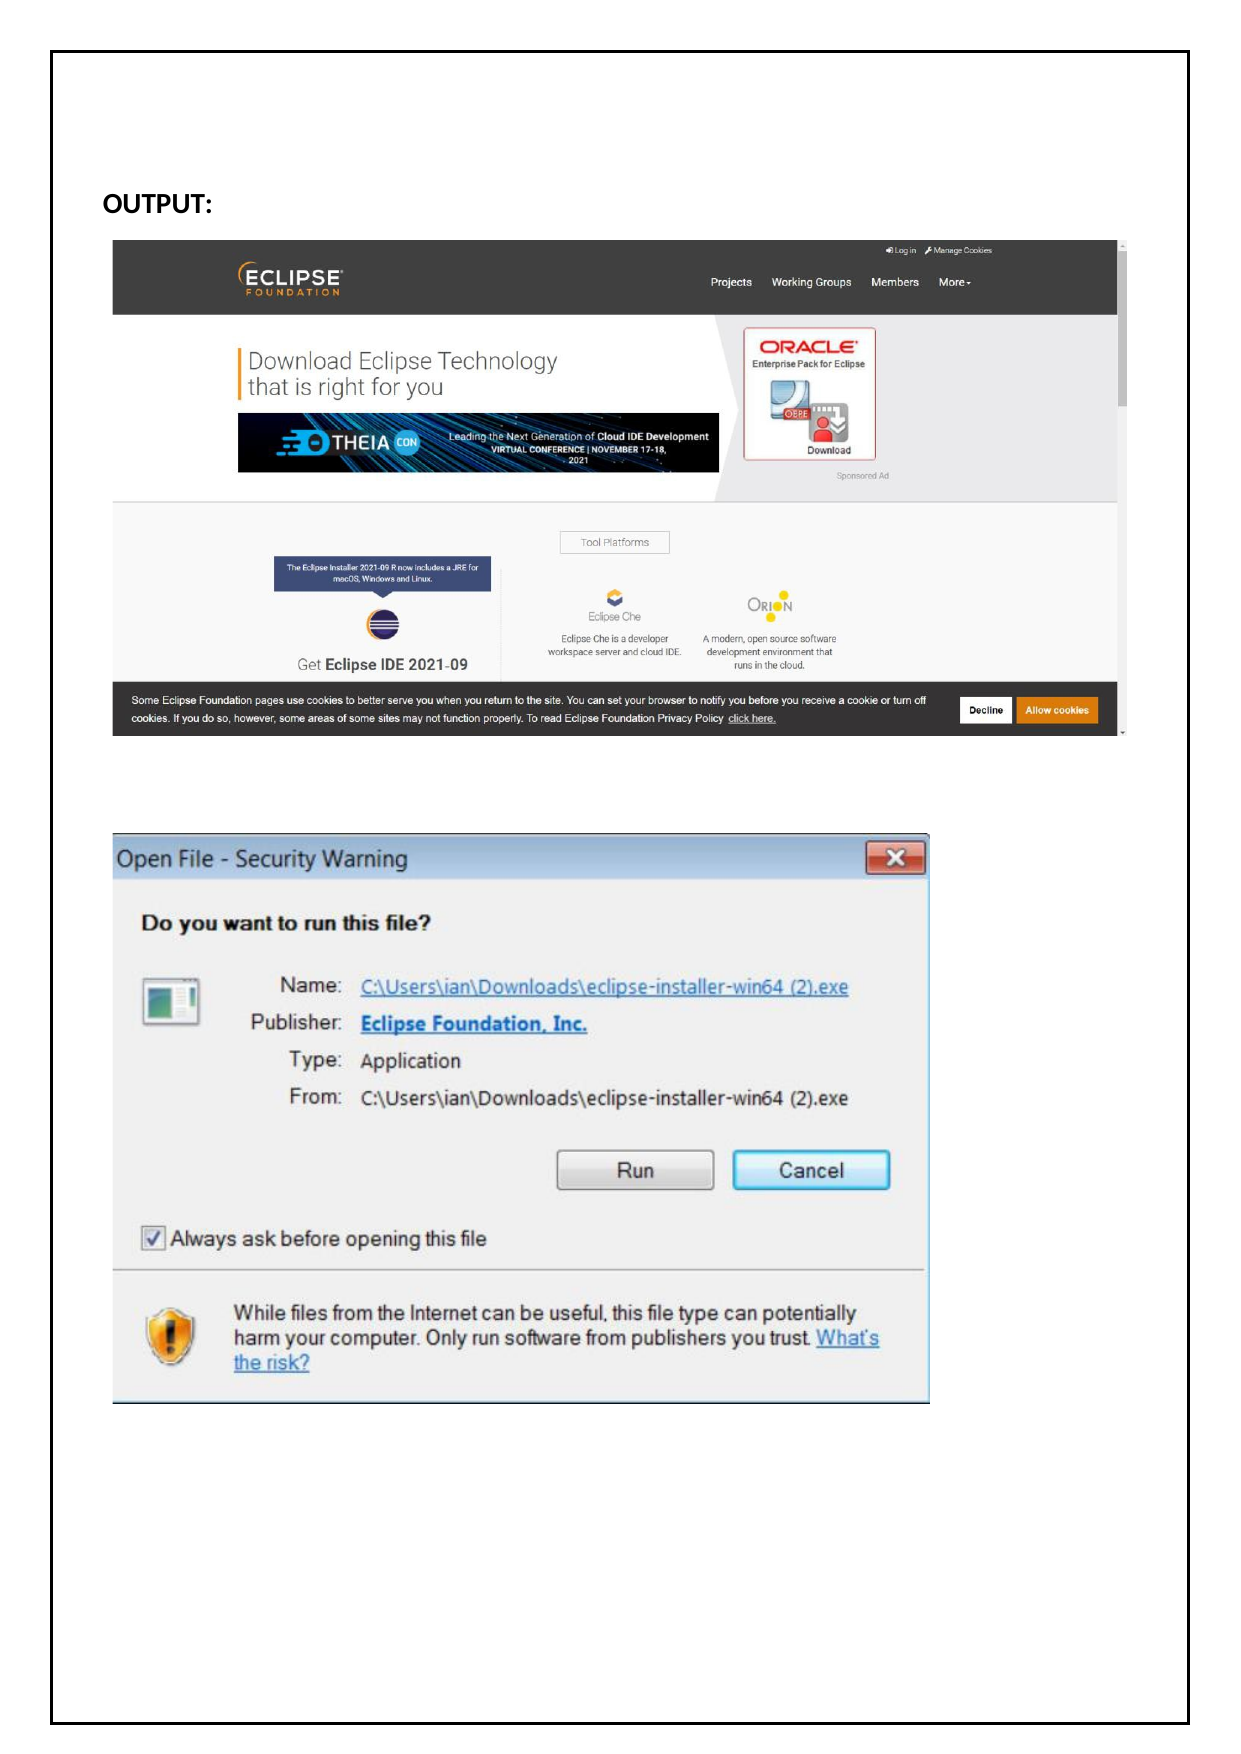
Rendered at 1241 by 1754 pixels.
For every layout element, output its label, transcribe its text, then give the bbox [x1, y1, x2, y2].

picture [112, 240, 1127, 736]
picture [112, 833, 930, 1404]
subtitle OUTPUT: [103, 185, 1137, 221]
